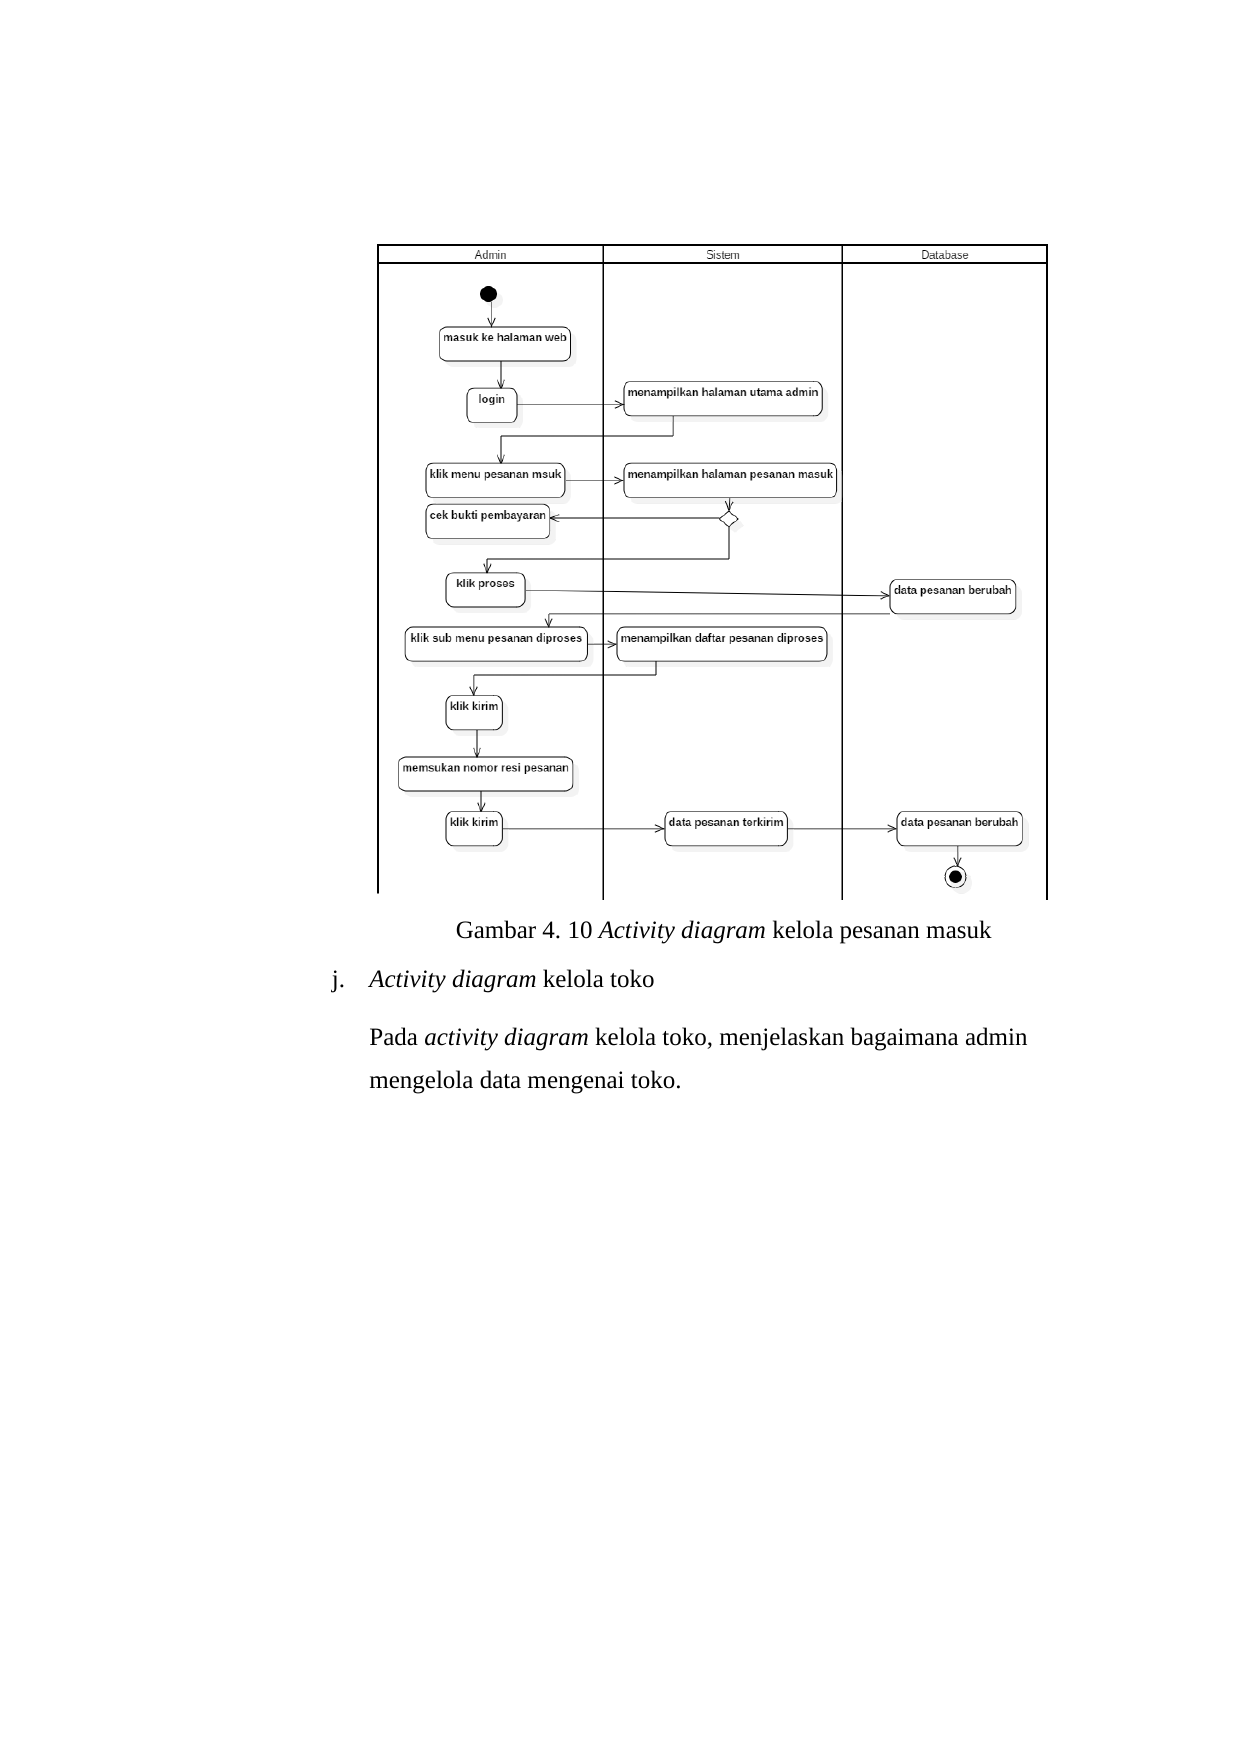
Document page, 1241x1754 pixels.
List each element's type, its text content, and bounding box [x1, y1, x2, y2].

text Gambar 4. 10 Activity diagram kelola pesanan masuk [384, 915, 1063, 944]
list Activity diagram kelola toko [332, 964, 1063, 993]
picture [369, 236, 1081, 901]
list Pada activity diagram kelola toko, menjelaskan bagaimana admin mengelola data mengenai toko. [369, 1022, 1063, 1094]
